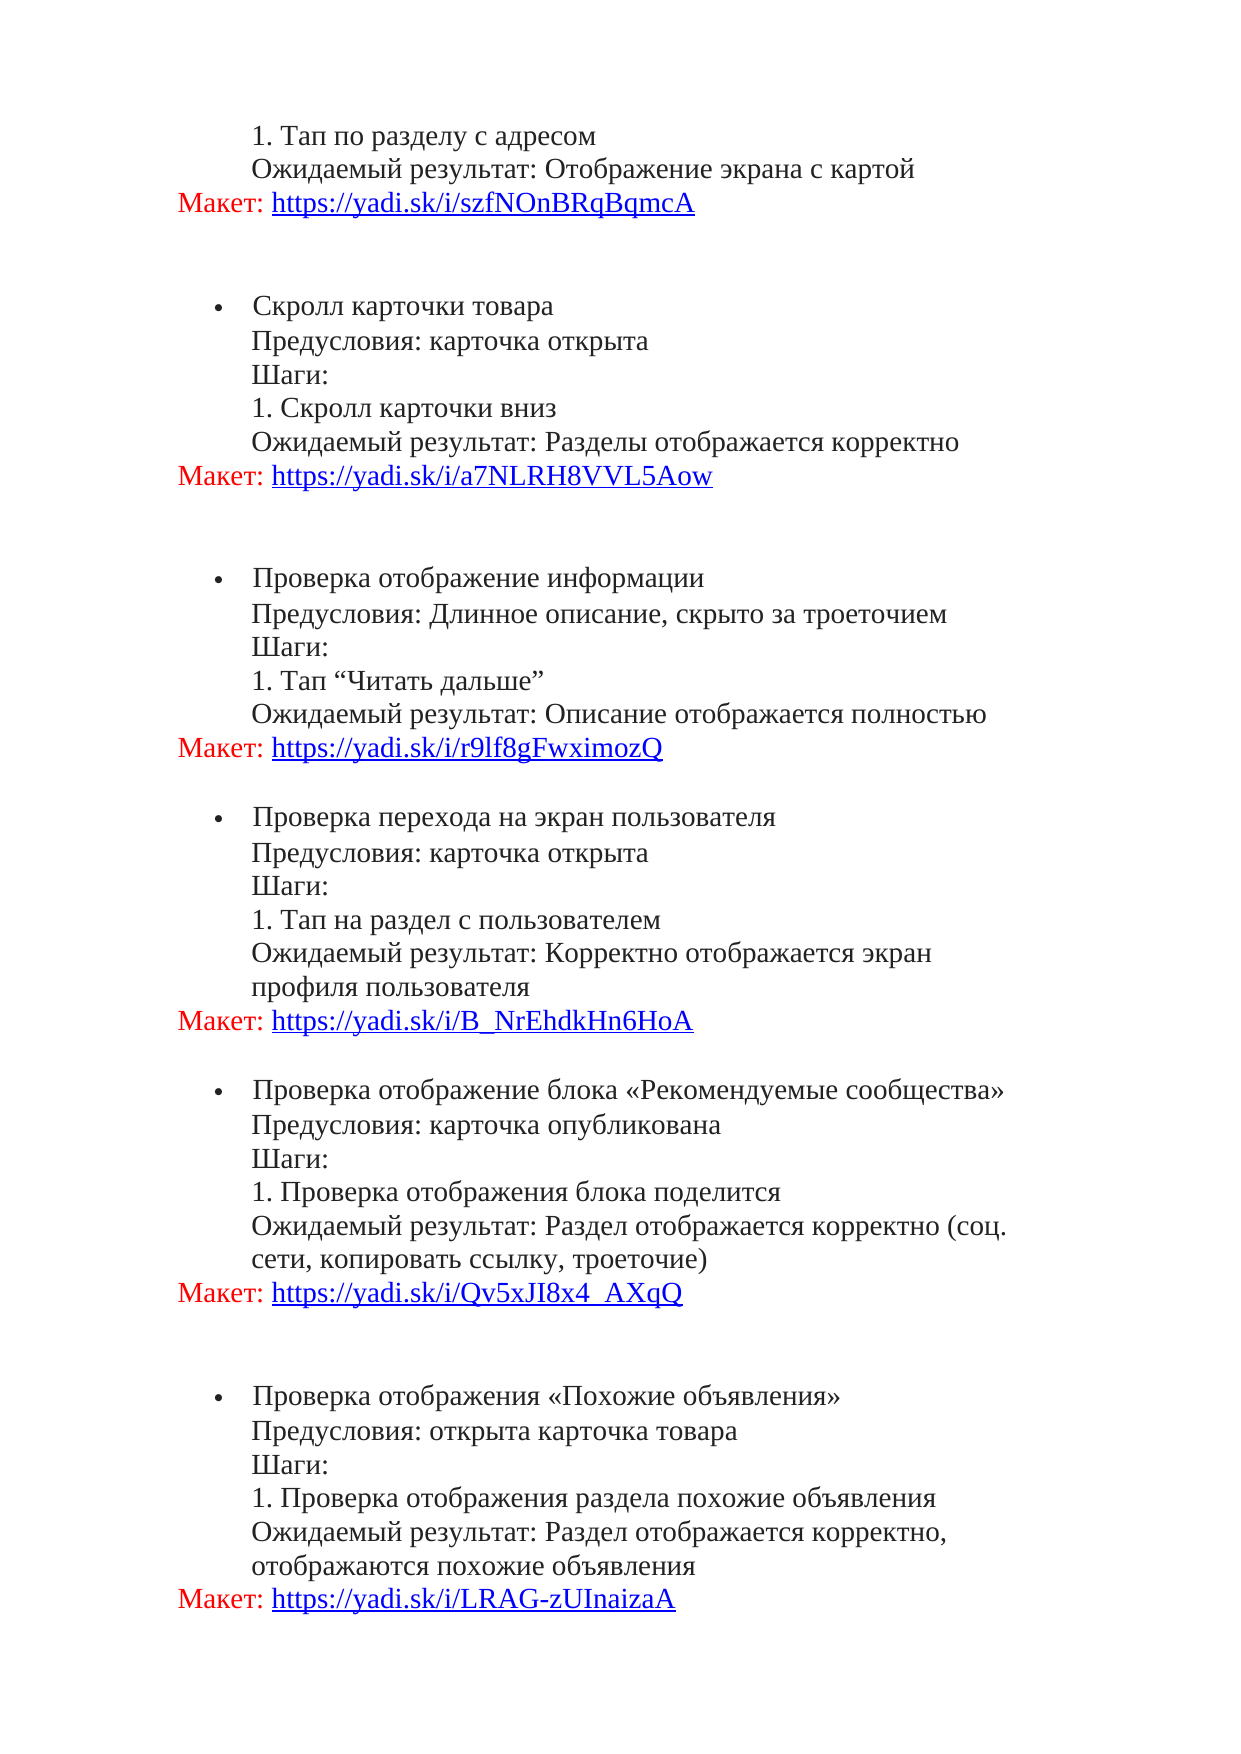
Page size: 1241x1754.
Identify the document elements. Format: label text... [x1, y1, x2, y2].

list Скролл карточки товара [215, 288, 1027, 321]
text 1. Тап на раздел с пользователем [177, 902, 1027, 936]
text Предусловия: карточка открыта [177, 323, 1027, 357]
text Макет: https://yadi.sk/i/LRAG-zUInaizaA [177, 1581, 1027, 1615]
text Предусловия: Длинное описание, скрыто за троеточием [177, 596, 1027, 629]
text Шаги: [177, 357, 1027, 391]
text Ожидаемый результат: Отображение экрана с картой [177, 152, 1027, 185]
text Макет: https://yadi.sk/i/Qv5xJI8x4_AXqQ [177, 1275, 1027, 1309]
text Ожидаемый результат: Разделы отображается корректно [177, 424, 1027, 458]
text Ожидаемый результат: Раздел отображается корректно (соц. сети, копировать ссылку, троеточие) [251, 1208, 1027, 1275]
text Ожидаемый результат: Описание отображается полностью [177, 697, 1027, 730]
list Проверка отображение блока «Рекомендуемые сообщества» [215, 1072, 1027, 1105]
list Проверка отображения «Похожие объявления» [215, 1378, 1027, 1411]
text 1. Тап “Читать дальше” [177, 663, 1027, 697]
text Макет: https://yadi.sk/i/r9lf8gFwximozQ [177, 730, 1027, 764]
text Предусловия: карточка открыта [177, 835, 1027, 868]
text 1. Проверка отображения блока поделится [177, 1174, 1027, 1208]
list Проверка отображение информации [215, 560, 1027, 594]
text Шаги: [177, 1141, 1027, 1174]
text Шаги: [177, 1447, 1027, 1481]
text Ожидаемый результат: Корректно отображается экран профиля пользователя [251, 936, 1027, 1003]
text Ожидаемый результат: Раздел отображается корректно, отображаются похожие объявления [251, 1514, 1027, 1581]
text 1. Проверка отображения раздела похожие объявления [177, 1481, 1027, 1514]
text Макет: https://yadi.sk/i/B_NrEhdkHn6HoA [177, 1003, 1027, 1036]
text 1. Скролл карточки вниз [177, 391, 1027, 424]
text 1. Тап по разделу с адресом [177, 118, 1027, 152]
text Предусловия: карточка опубликована [177, 1107, 1027, 1141]
list Проверка перехода на экран пользователя [215, 799, 1027, 833]
text Макет: https://yadi.sk/i/szfNOnBRqBqmcA [177, 185, 1027, 219]
text Макет: https://yadi.sk/i/a7NLRH8VVL5Aow [177, 458, 1027, 491]
text Шаги: [177, 629, 1027, 663]
text Предусловия: открыта карточка товара [177, 1413, 1027, 1447]
text Шаги: [177, 868, 1027, 902]
